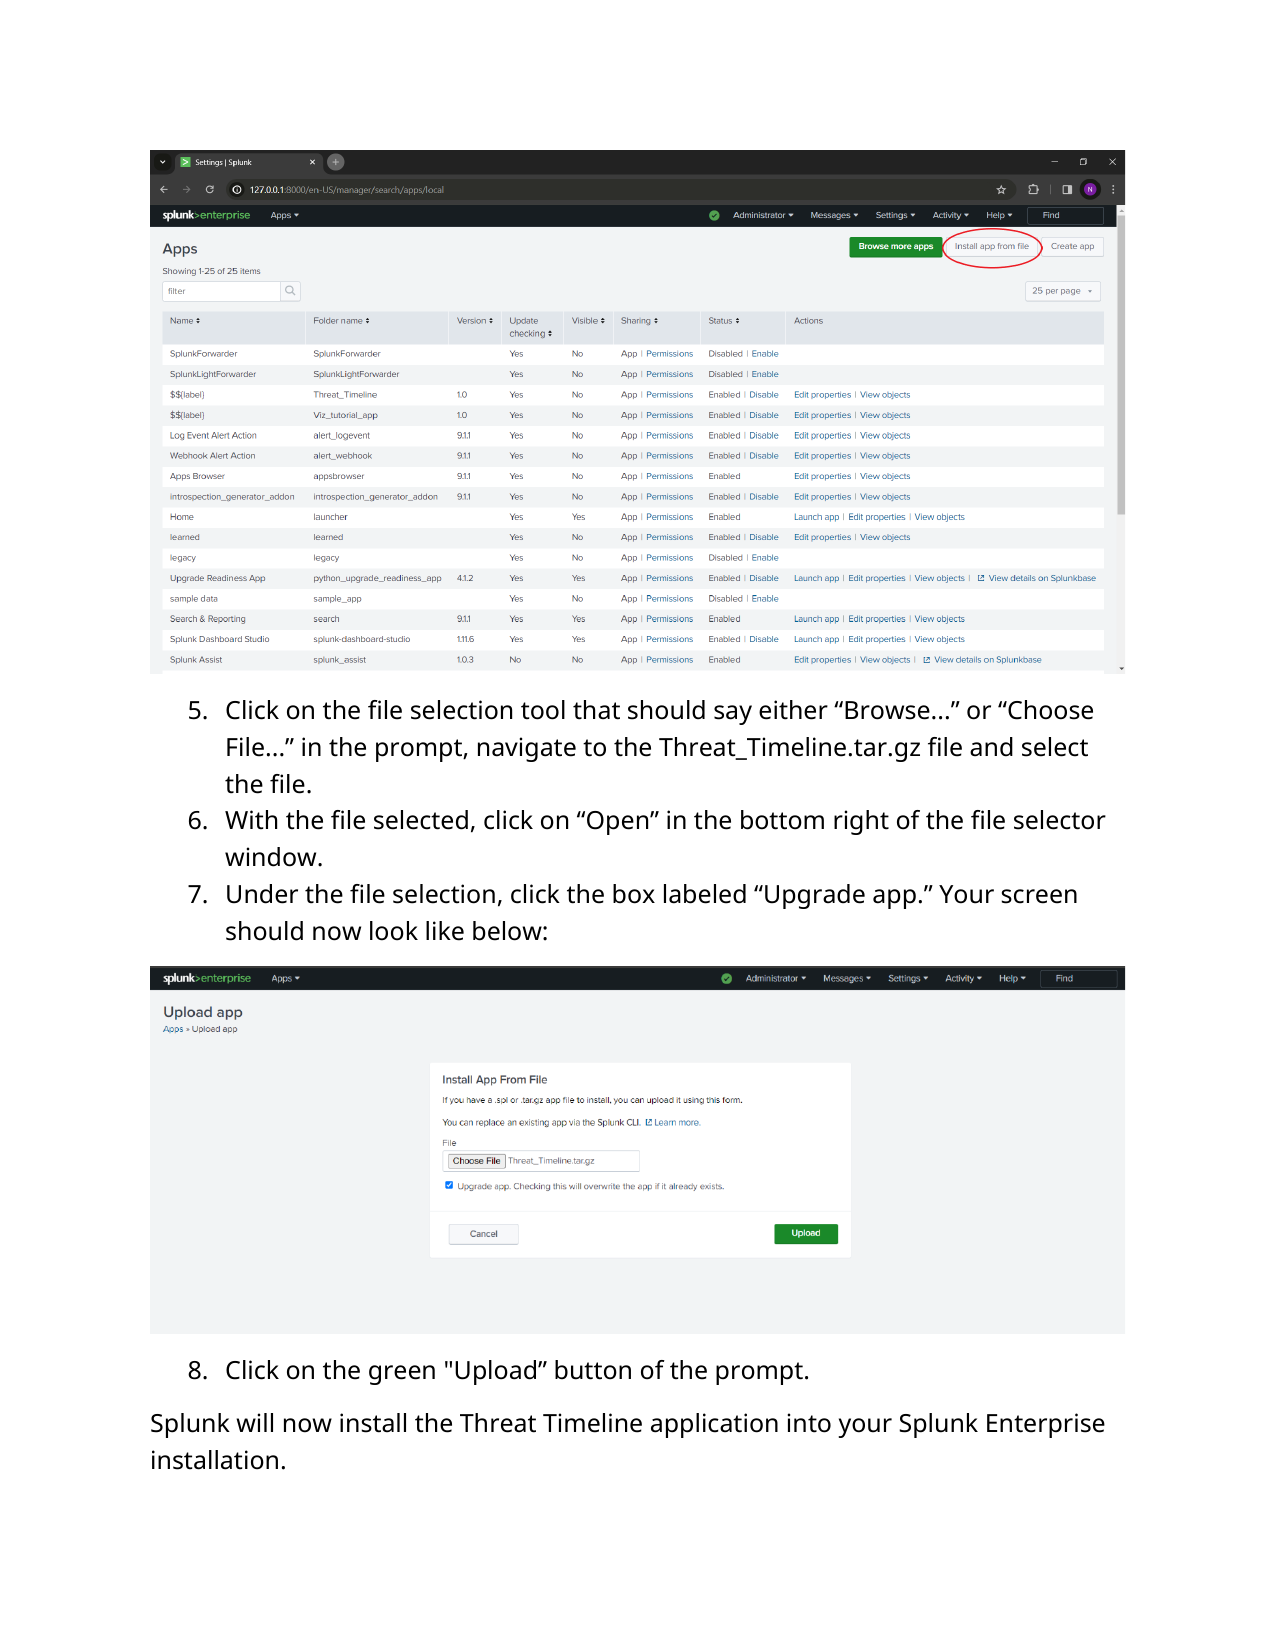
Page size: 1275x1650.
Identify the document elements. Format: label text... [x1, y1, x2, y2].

list Under the file selection, click the box labeled “Upgrade app.” Your screen should now look like below: [187, 877, 1125, 947]
list Click on the green "Upload” button of the prompt. [187, 1353, 1125, 1387]
picture [150, 966, 1125, 1334]
picture [150, 150, 1125, 674]
text Splunk will now install the Threat Timeline application into your Splunk Enterprise installation. [150, 1406, 1125, 1477]
list Click on the file selection tool that should say either “Browse...” or “Choose File...” in the prompt, navigate to the Threat_Timeline.tar.gz file and select the file. [187, 693, 1125, 800]
list With the file selected, click on “Open” in the bottom right of the file selector window. [187, 803, 1125, 874]
